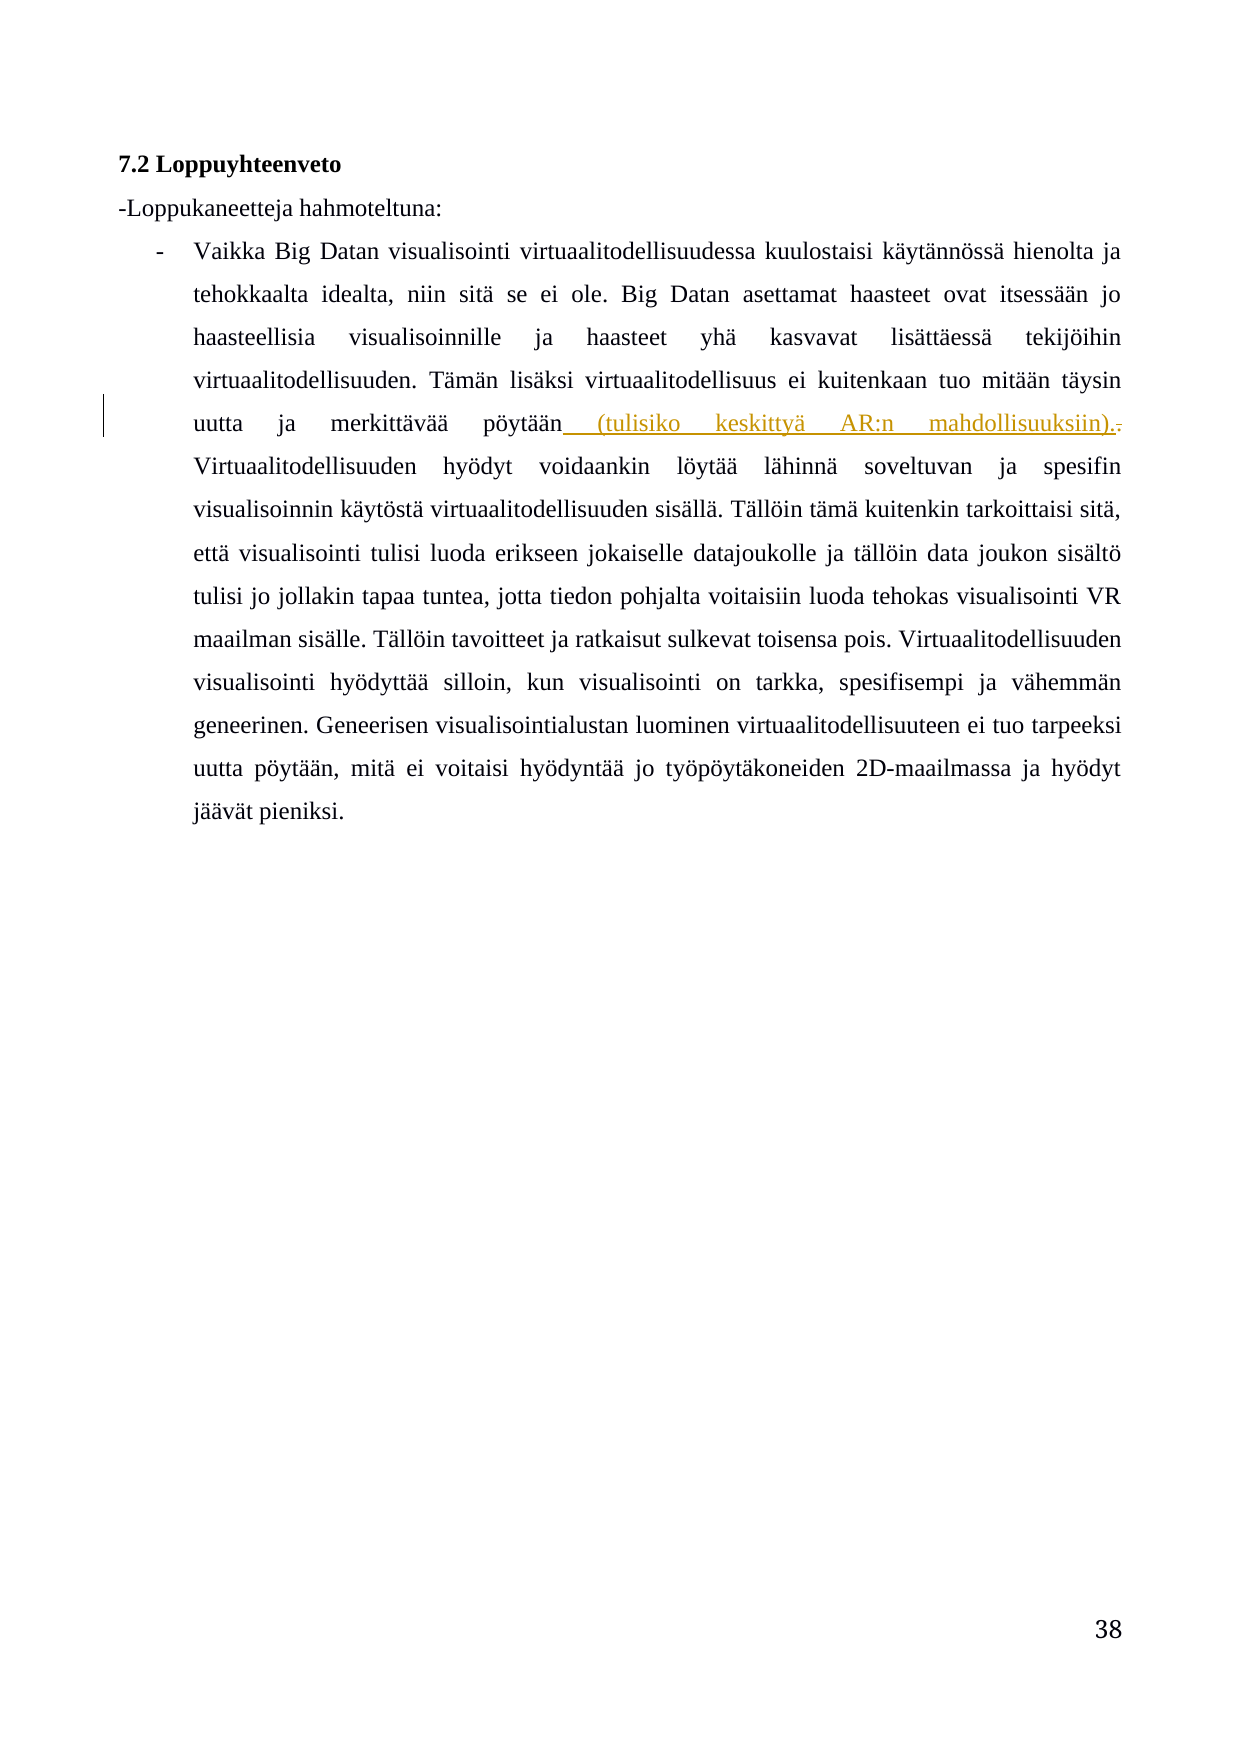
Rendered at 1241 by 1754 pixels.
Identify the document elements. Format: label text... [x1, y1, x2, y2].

list Vaikka Big Datan visualisointi virtuaalitodellisuudessa kuulostaisi käytännössä hienolta ja tehokkaalta idealta, niin sitä se ei ole. Big Datan asettamat haasteet ovat itsessään jo haasteellisia visualisoinnille ja haasteet yhä kasvavat lisättäessä tekijöihin virtuaalitodellisuuden. Tämän lisäksi virtuaalitodellisuus ei kuitenkaan tuo mitään täysin uutta ja merkittävää pöytään Virtuaalitodellisuuden hyödyt voidaankin löytää lähinnä soveltuvan ja spesifin visualisoinnin käytöstä virtuaalitodellisuuden sisällä. Tällöin tämä kuitenkin tarkoittaisi sitä, että visualisointi tulisi luoda erikseen jokaiselle datajoukolle ja tällöin data joukon sisältö tulisi jo jollakin tapaa tuntea, jotta tiedon pohjalta voitaisiin luoda tehokas visualisointi VR maailman sisälle. Tällöin tavoitteet ja ratkaisut sulkevat toisensa pois. Virtuaalitodellisuuden visualisointi hyödyttää silloin, kun visualisointi on tarkka, spesifisempi ja vähemmän geneerinen. Geneerisen visualisointialustan luominen virtuaalitodellisuuteen ei tuo tarpeeksi uutta pöytään, mitä ei voitaisi hyödyntää jo työpöytäkoneiden 2D-maailmassa ja hyödyt jäävät pieniksi. [156, 236, 1122, 825]
text -Loppukaneetteja hahmoteltuna: [118, 193, 1122, 221]
text 7.2 Loppuyhteenveto [118, 149, 1122, 178]
